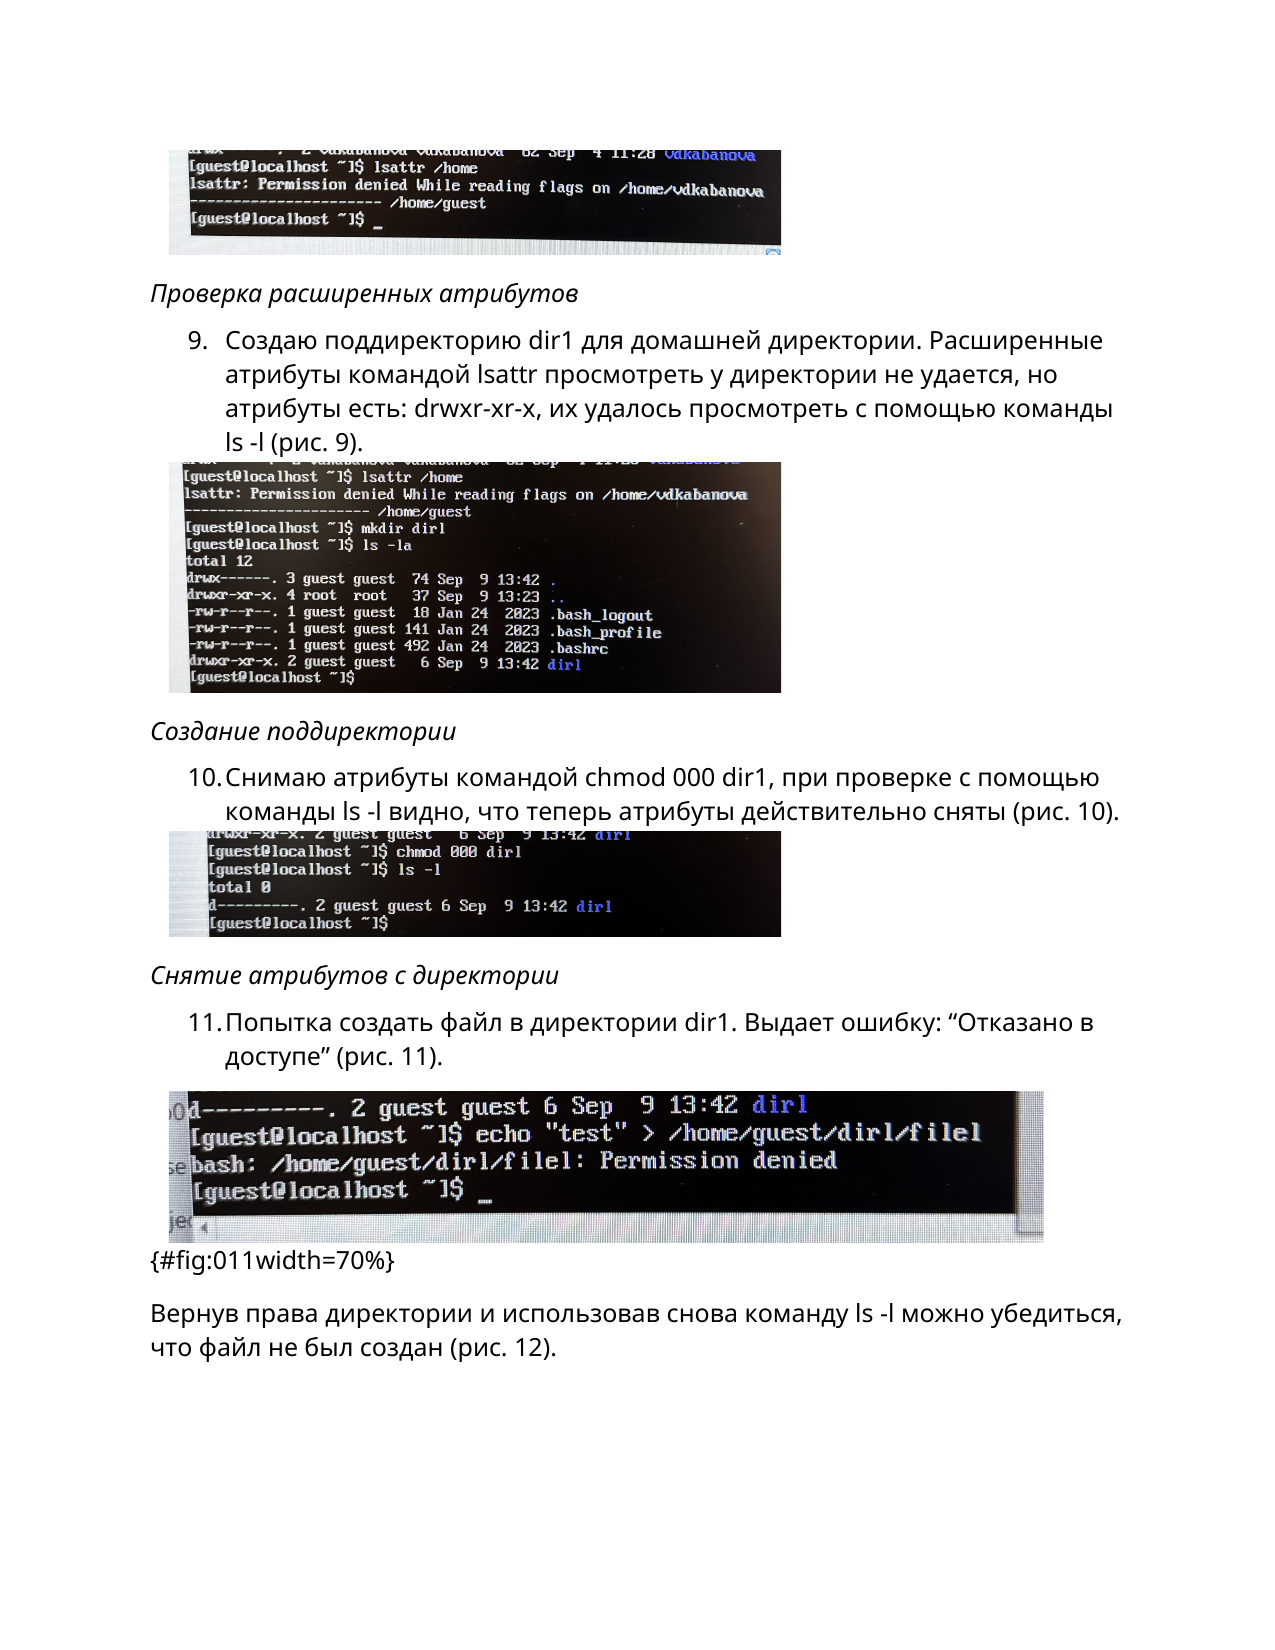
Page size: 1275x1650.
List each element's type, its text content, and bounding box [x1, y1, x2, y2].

picture [168, 462, 782, 693]
list Создаю поддиректорию dir1 для домашней директории. Расширенные атрибуты командой lsattr просмотреть у директории не удается, но атрибуты есть: drwxr-xr-x, их удалось просмотреть с помощью команды ls -l (рис. 9). [187, 322, 1125, 459]
picture [168, 831, 782, 937]
text Вернув права директории и использовав снова командy ls -l можно убедиться, что файл не был создан (рис. 12). [150, 1295, 1125, 1363]
picture [168, 150, 782, 255]
list Снимаю атрибуты командой chmod 000 dir1, при проверке с помощью команды ls -l видно, что теперь атрибуты действительно сняты (рис. 10). [187, 760, 1125, 828]
text Снятие атрибутов с директории [150, 958, 1125, 992]
picture [168, 1091, 1044, 1243]
text Проверка расширенных атрибутов [150, 276, 1125, 310]
list Попытка создать файл в директории dir1. Выдает ошибку: “Отказано в доступе” (рис. 11). [187, 1004, 1125, 1072]
text Создание поддиректории [150, 713, 1125, 747]
